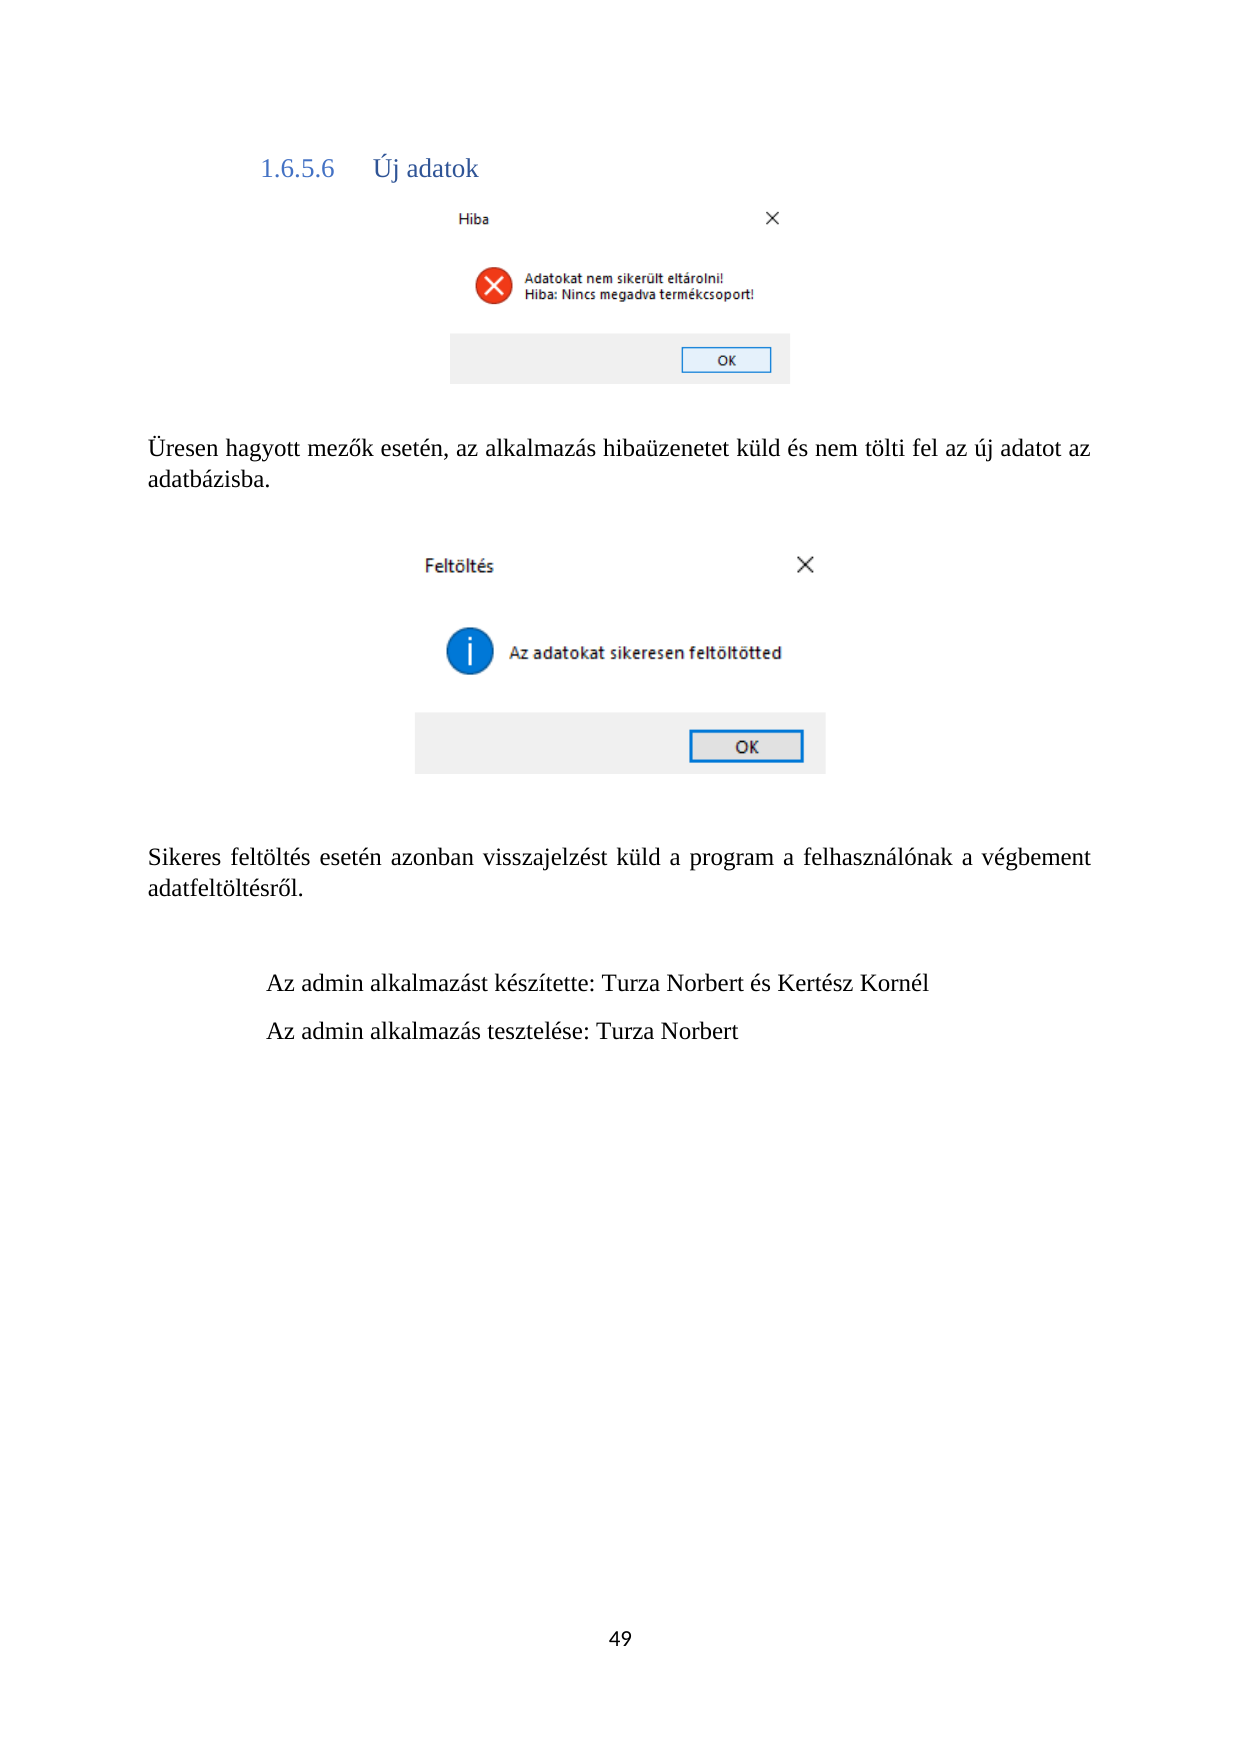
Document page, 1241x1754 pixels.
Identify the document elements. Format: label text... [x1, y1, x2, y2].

text Üresen hagyott mezők esetén, az alkalmazás hibaüzenetet küld és nem tölti fel az új adatot az adatbázisba. [148, 433, 1093, 493]
text Az admin alkalmazást készítette: Turza Norbert és Kertész Kornél [207, 968, 1093, 997]
text Sikeres feltöltés esetén azonban visszajelzést küld a program a felhasználónak a végbement adatfeltöltésről. [148, 842, 1093, 902]
picture [414, 546, 826, 774]
picture [450, 201, 791, 384]
subtitle Új adatok [260, 152, 1093, 183]
text Az admin alkalmazás tesztelése: Turza Norbert [148, 1016, 1093, 1045]
